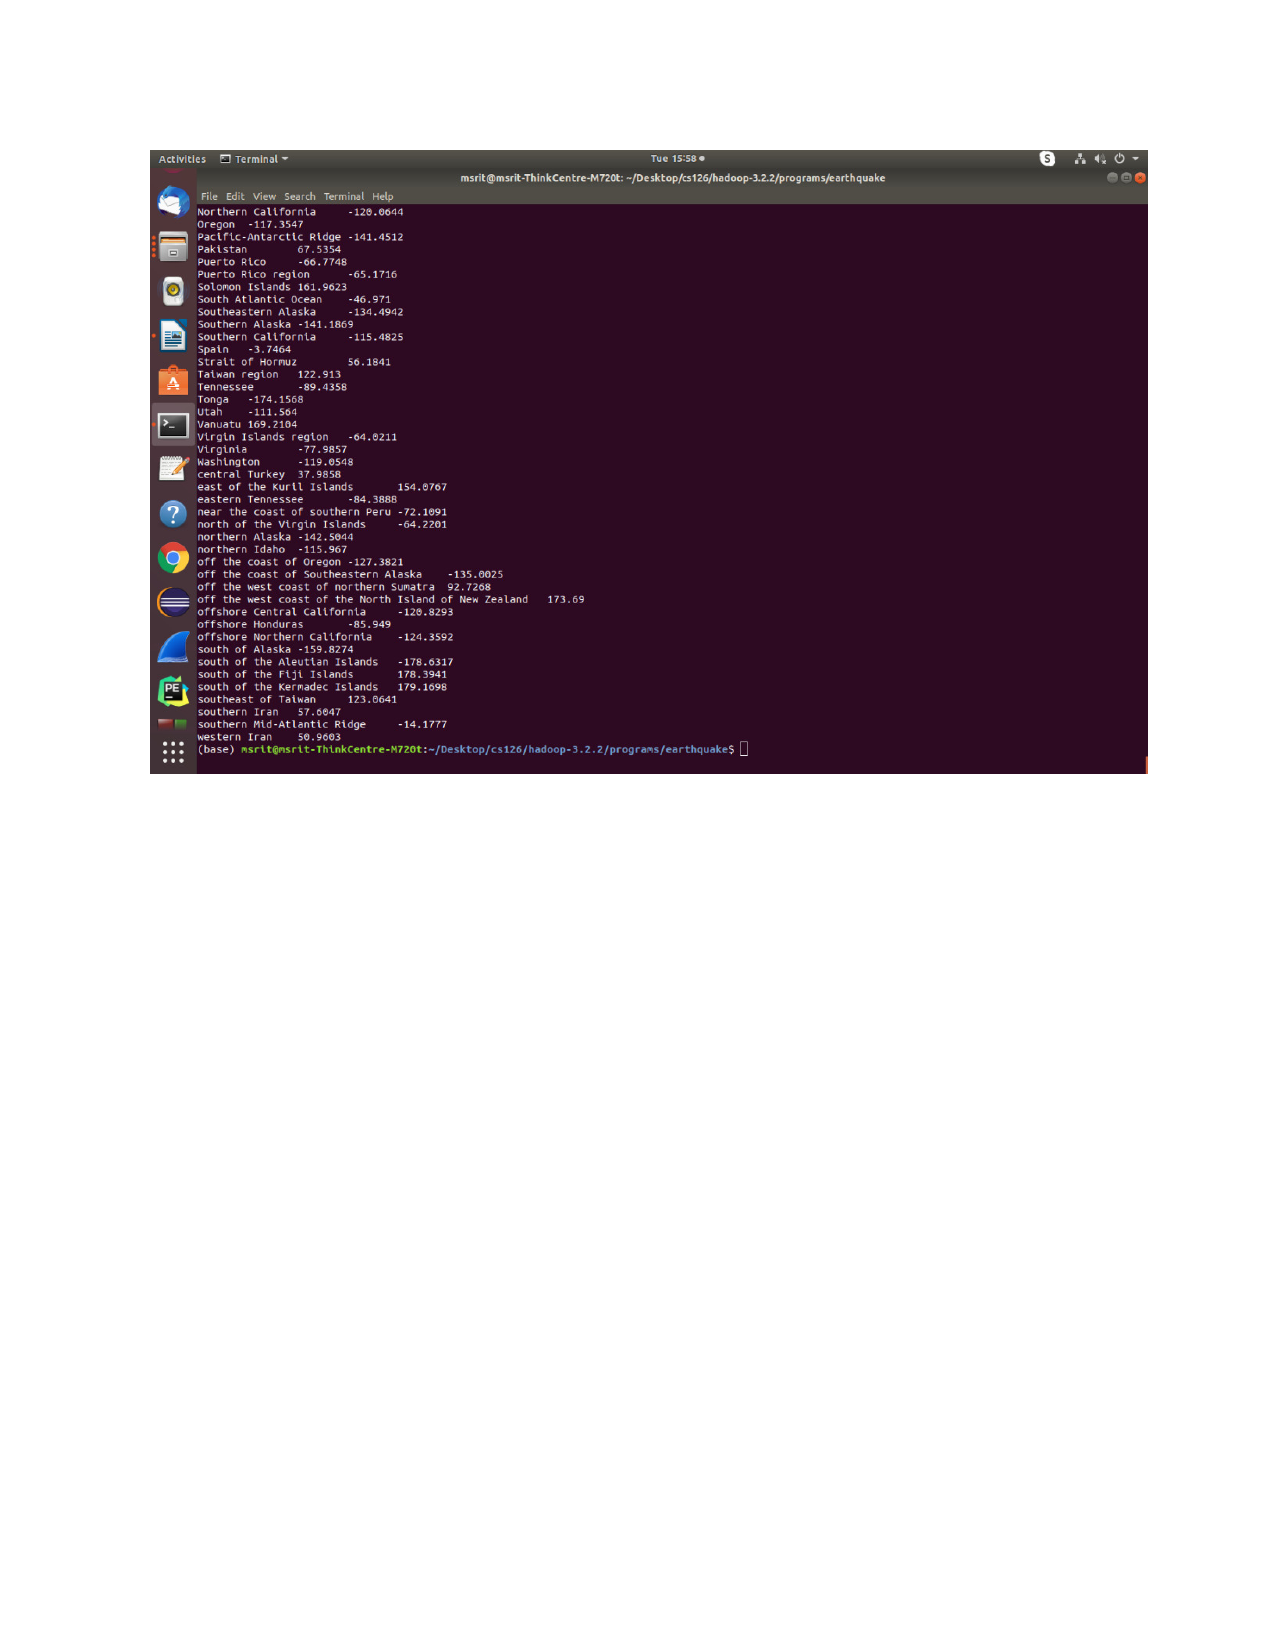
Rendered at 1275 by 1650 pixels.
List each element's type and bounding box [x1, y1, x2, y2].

picture [150, 150, 1148, 774]
